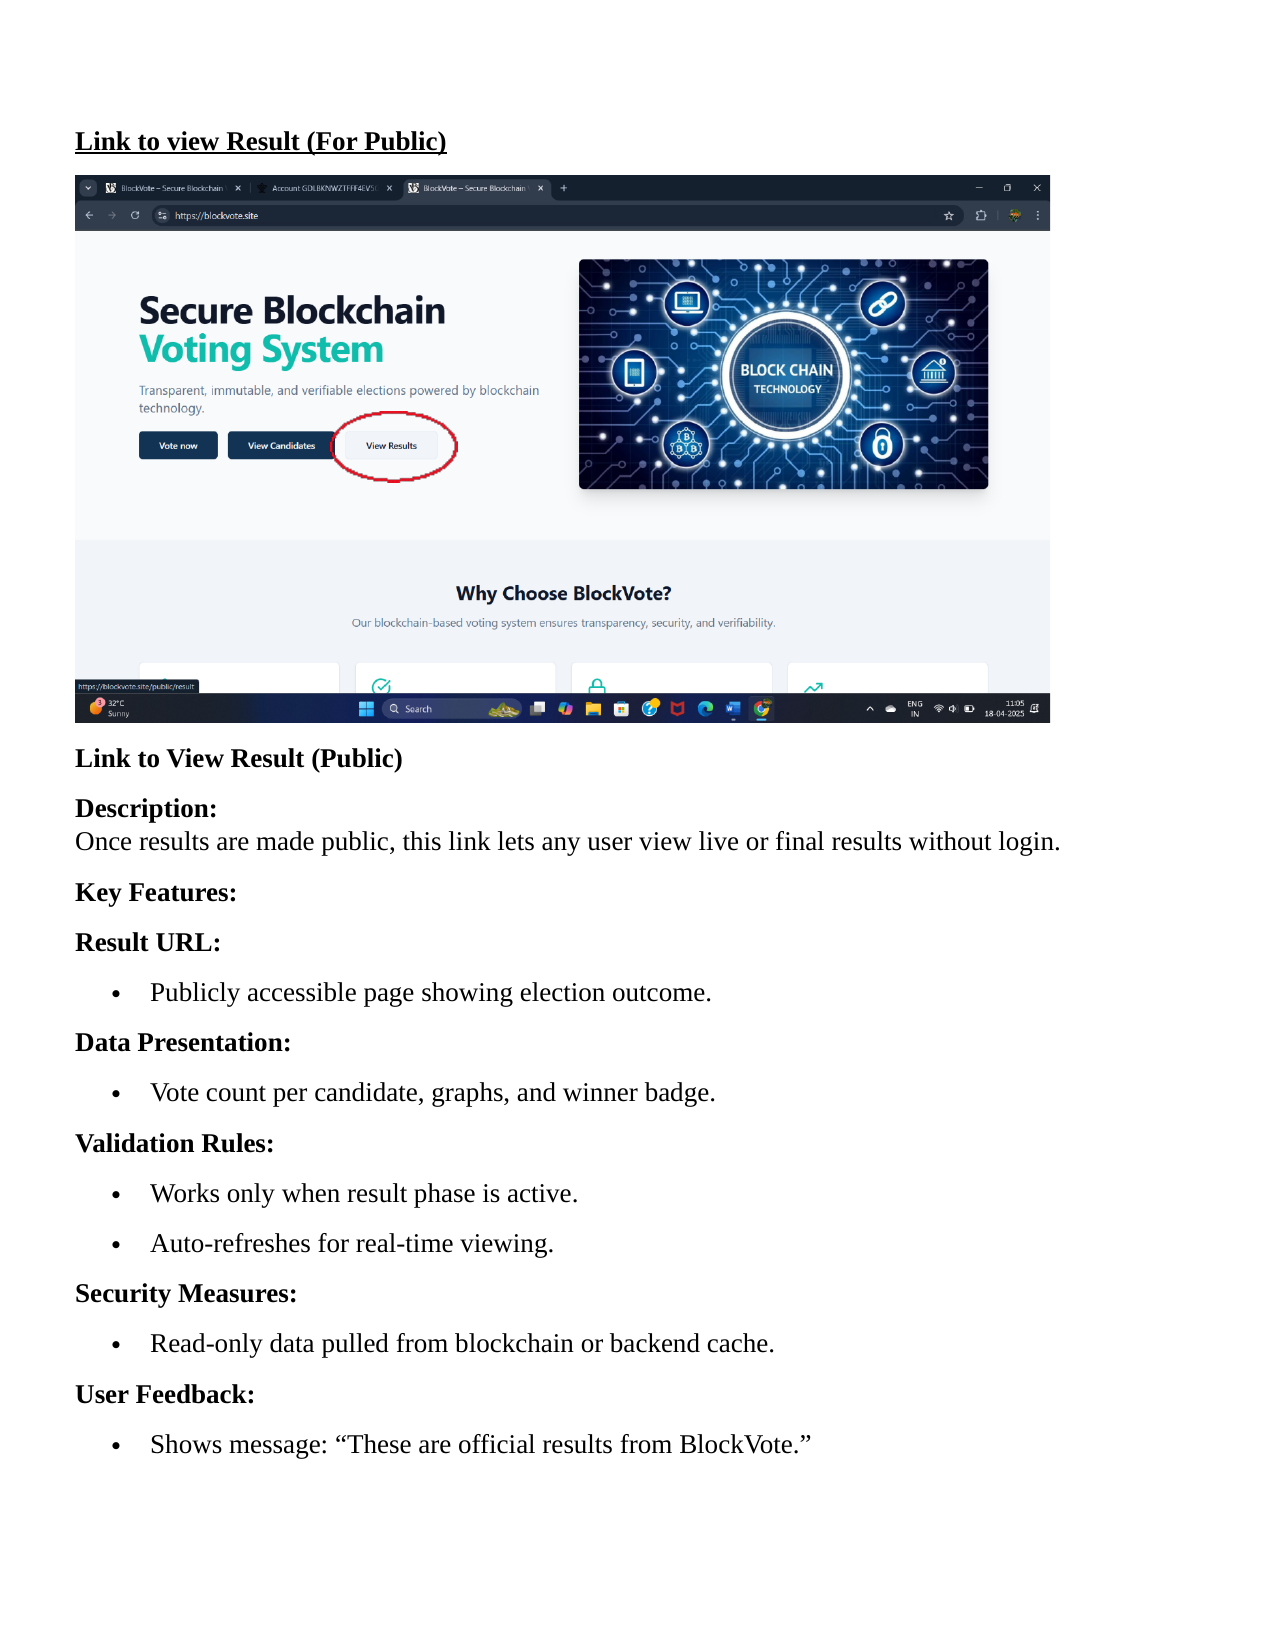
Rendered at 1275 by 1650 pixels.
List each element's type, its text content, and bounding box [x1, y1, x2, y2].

text Validation Rules: [75, 1127, 1200, 1158]
text Description: Once results are made public, this link lets any user view live or final results without login. [75, 792, 1200, 857]
text Key Features: [75, 876, 1200, 907]
list Publicly accessible page showing election outcome. [112, 976, 1200, 1007]
picture [75, 175, 1050, 723]
text Result URL: [75, 926, 1200, 957]
text Data Presentation: [75, 1026, 1200, 1057]
list Vote count per candidate, graphs, and winner badge. [112, 1077, 1200, 1108]
text User Feedback: [75, 1378, 1200, 1409]
list Read-only data pulled from blockchain or backend cache. [112, 1328, 1200, 1359]
list Shows message: “These are official results from BlockVote.” [112, 1428, 1200, 1459]
list Works only when result phase is active. [112, 1177, 1200, 1208]
text Link to View Result (Public) [75, 742, 1200, 773]
text Link to view Result (For Public) [75, 125, 1200, 156]
text Security Measures: [75, 1277, 1200, 1308]
list Auto-refreshes for real-time viewing. [112, 1227, 1200, 1258]
